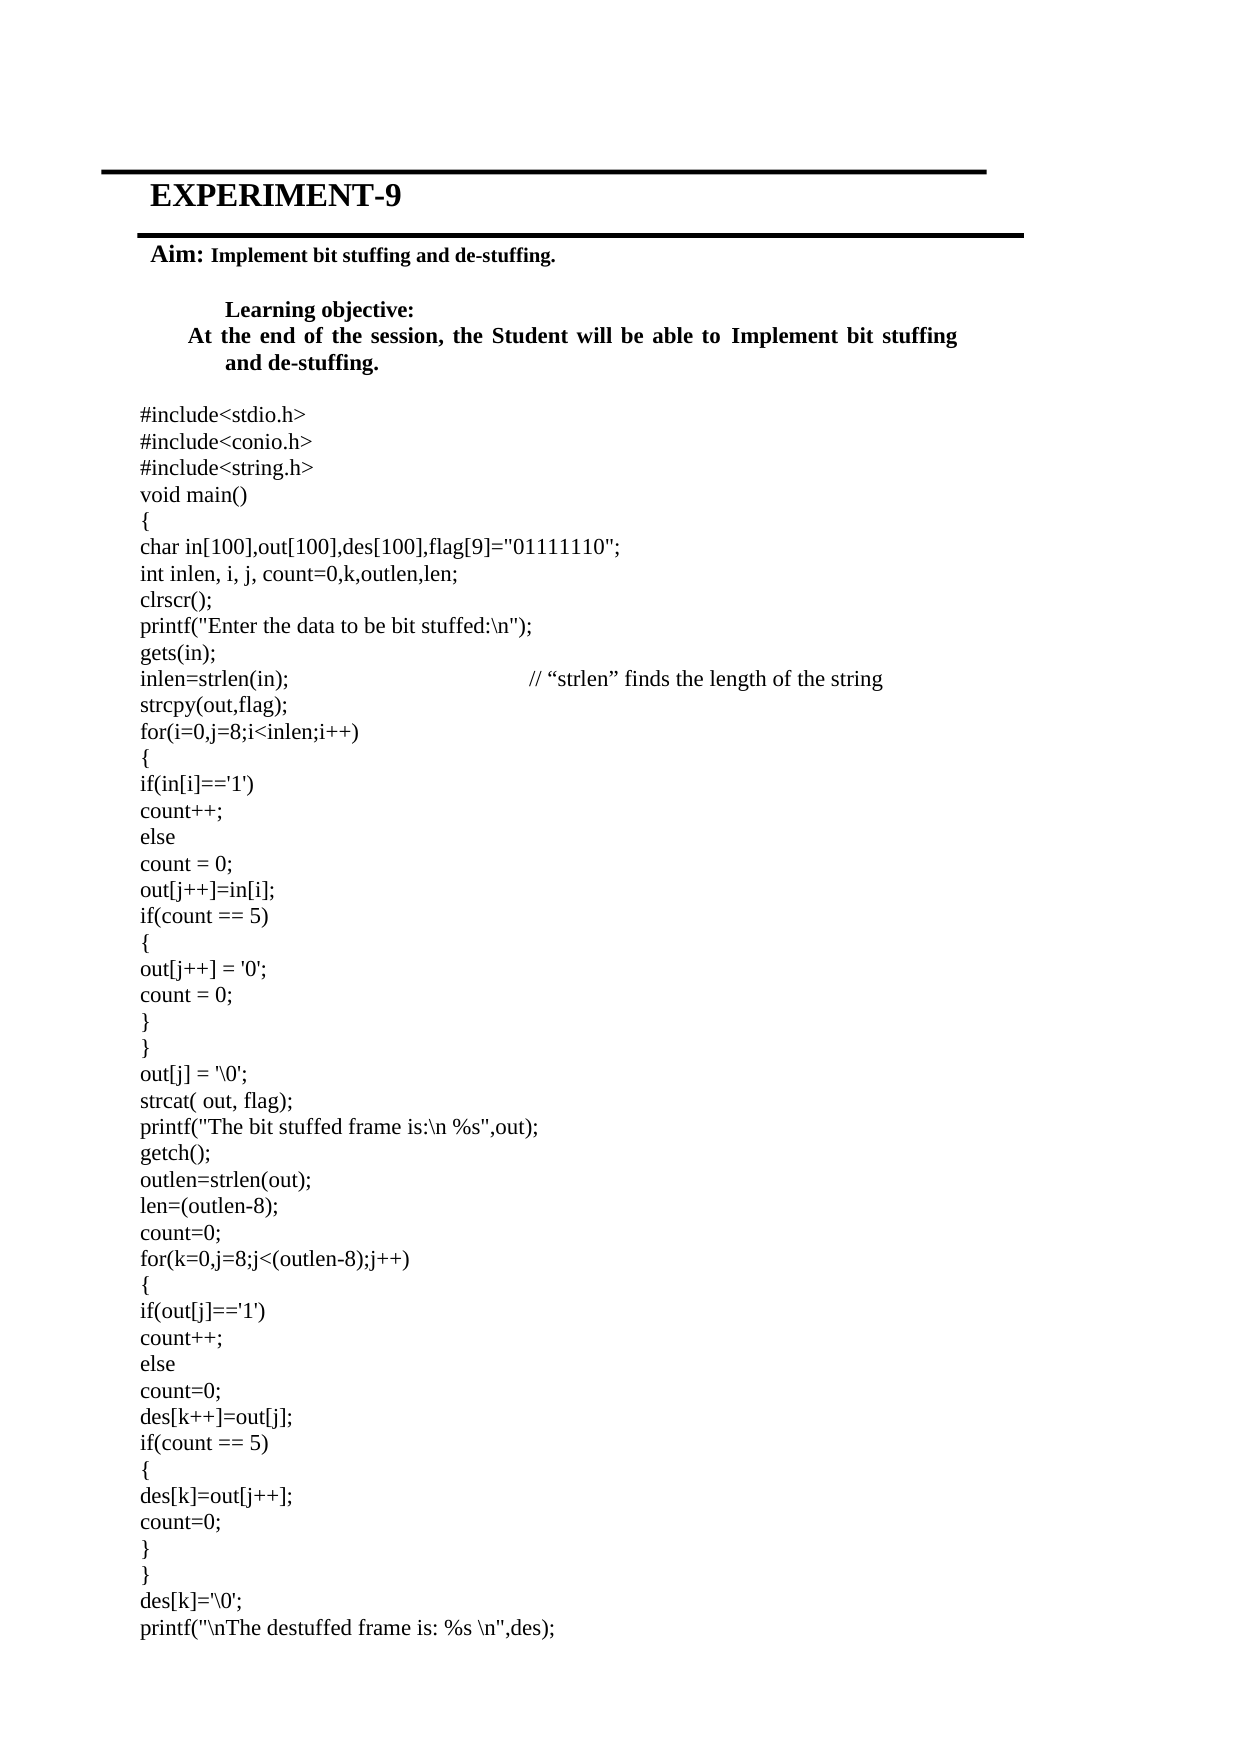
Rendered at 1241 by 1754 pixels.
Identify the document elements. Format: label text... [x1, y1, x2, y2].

text printf("Enter the data to be bit stuffed:\n"); [140, 612, 957, 639]
text gets(in); [140, 639, 957, 665]
text des[k]='\0'; [140, 1587, 957, 1614]
text out[j++] = '0'; [140, 955, 957, 981]
text des[k++]=out[j]; [140, 1403, 957, 1429]
text char in[100],out[100],des[100],flag[9]="01111110"; [140, 533, 957, 560]
text count=0; [140, 1508, 957, 1535]
text else [140, 1350, 957, 1377]
text { [140, 744, 957, 771]
text #include<conio.h> [140, 428, 957, 454]
text strcpy(out,flag); [140, 691, 957, 718]
subtitle Aim: Implement bit stuffing and de-stuffing. [150, 231, 1092, 267]
text des[k]=out[j++]; [140, 1482, 957, 1508]
text { [140, 507, 957, 533]
text } [140, 1034, 957, 1060]
text if(out[j]=='1') [140, 1298, 957, 1324]
text if(count == 5) [140, 902, 957, 929]
text { [140, 1456, 957, 1482]
text inlen=strlen(in); // “strlen” finds the length of the string [140, 665, 957, 691]
text #include<string.h> [140, 454, 957, 481]
text for(i=0,j=8;i<inlen;i++) [140, 718, 957, 744]
text count=0; [140, 1218, 957, 1245]
text strcat( out, flag); [140, 1087, 957, 1113]
text for(k=0,j=8;j<(outlen-8);j++) [140, 1245, 957, 1271]
text { [140, 1271, 957, 1298]
text count=0; [140, 1377, 957, 1403]
text int inlen, i, j, count=0,k,outlen,len; [140, 560, 957, 586]
text } [140, 1561, 957, 1587]
text out[j] = '\0'; [140, 1060, 957, 1087]
text printf("The bit stuffed frame is:\n %s",out); [140, 1113, 957, 1139]
text outlen=strlen(out); [140, 1166, 957, 1192]
list Learning objective: [225, 296, 1092, 322]
subtitle EXPERIMENT-9 [150, 175, 1092, 214]
text clrscr(); [140, 586, 957, 612]
text #include<stdio.h> [140, 402, 957, 428]
text if(in[i]=='1') [140, 771, 957, 797]
text count = 0; [140, 849, 957, 876]
text count++; [140, 797, 957, 823]
text if(count == 5) [140, 1429, 957, 1456]
text } [140, 1535, 957, 1561]
text printf("\nThe destuffed frame is: %s \n",des); [140, 1614, 957, 1640]
text { [140, 929, 957, 955]
text else [140, 823, 957, 849]
text out[j++]=in[i]; [140, 876, 957, 902]
text } [140, 1008, 957, 1034]
text count++; [140, 1324, 957, 1350]
text At the end of the session, the Student will be able to Implement bit stuffing and de-stuffing. [188, 322, 957, 375]
text void main() [140, 481, 957, 507]
text getch(); [140, 1139, 957, 1166]
text len=(outlen-8); [140, 1192, 957, 1218]
text count = 0; [140, 981, 957, 1008]
